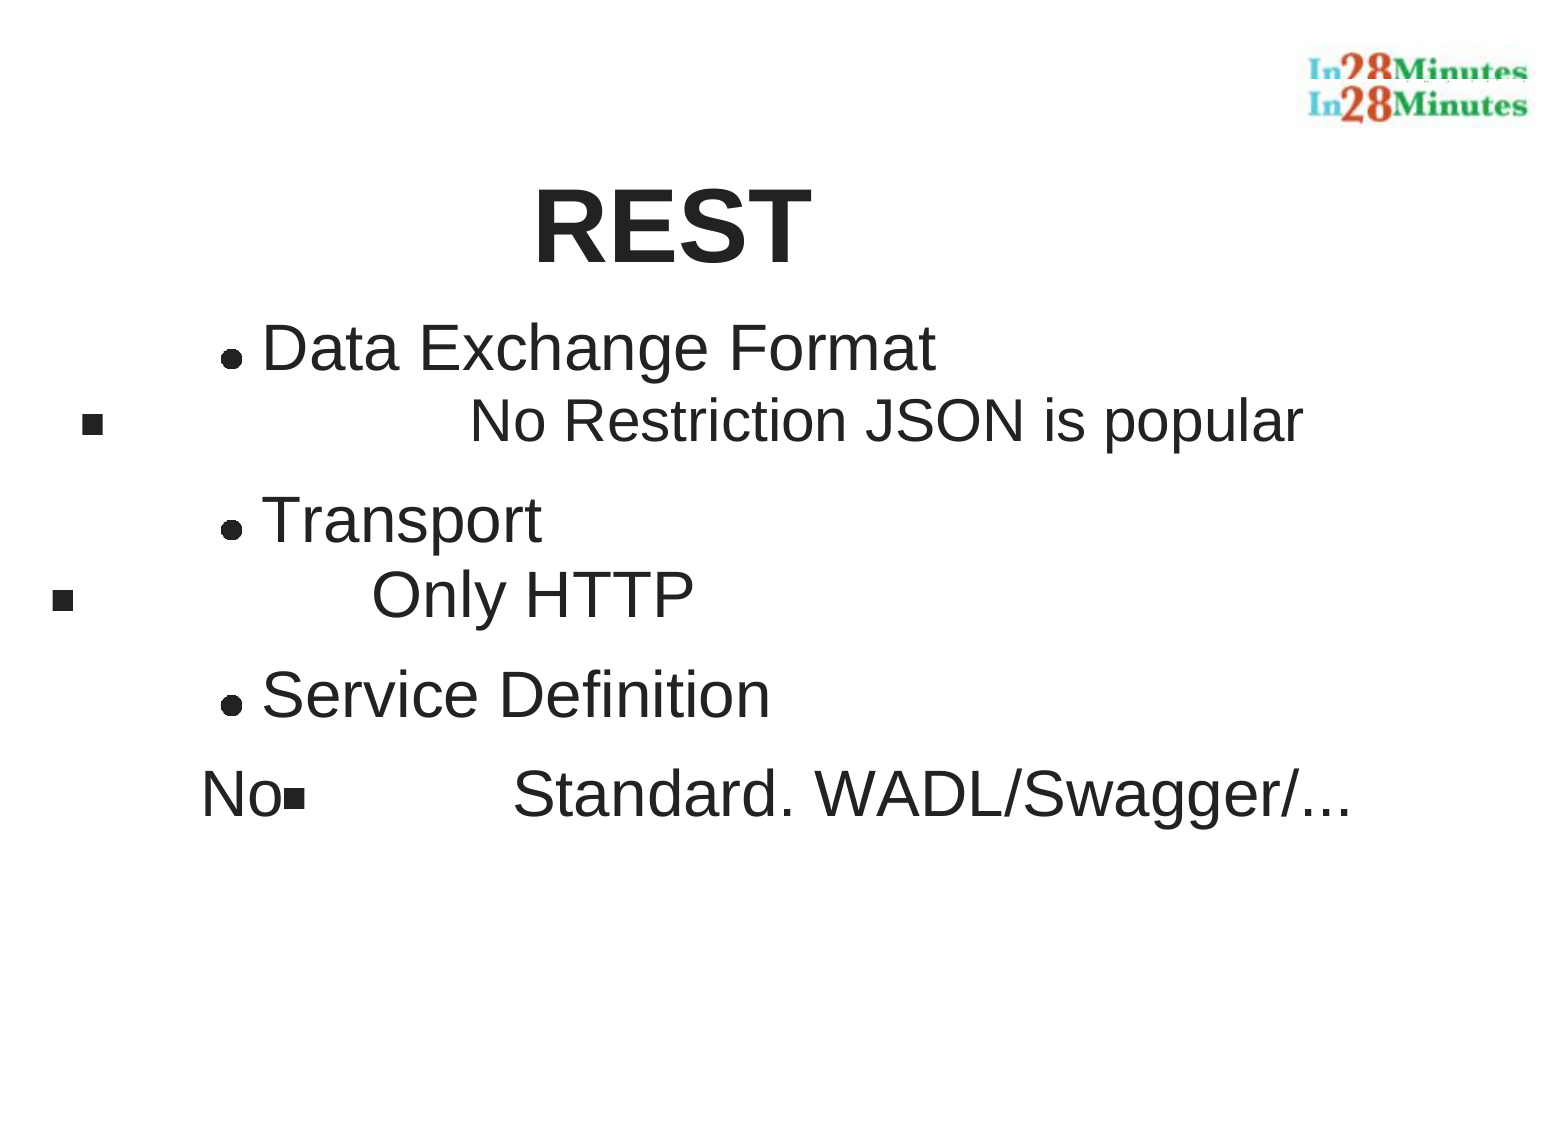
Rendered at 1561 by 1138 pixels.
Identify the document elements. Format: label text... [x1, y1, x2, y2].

text Data Exchange Format [219, 309, 1489, 385]
picture [52, 590, 73, 611]
picture [218, 692, 244, 718]
picture [218, 346, 244, 371]
picture [284, 788, 305, 809]
picture [1272, 45, 1536, 212]
text Transport [219, 481, 1489, 556]
text No Restriction JSON is popular [335, 385, 1489, 454]
text REST [73, 164, 1489, 285]
picture [82, 414, 103, 435]
text No Standard. WADL/Swagger/... [73, 755, 1354, 831]
picture [218, 517, 244, 542]
text Service Definition [219, 656, 1489, 731]
text Only HTTP [335, 556, 1489, 632]
